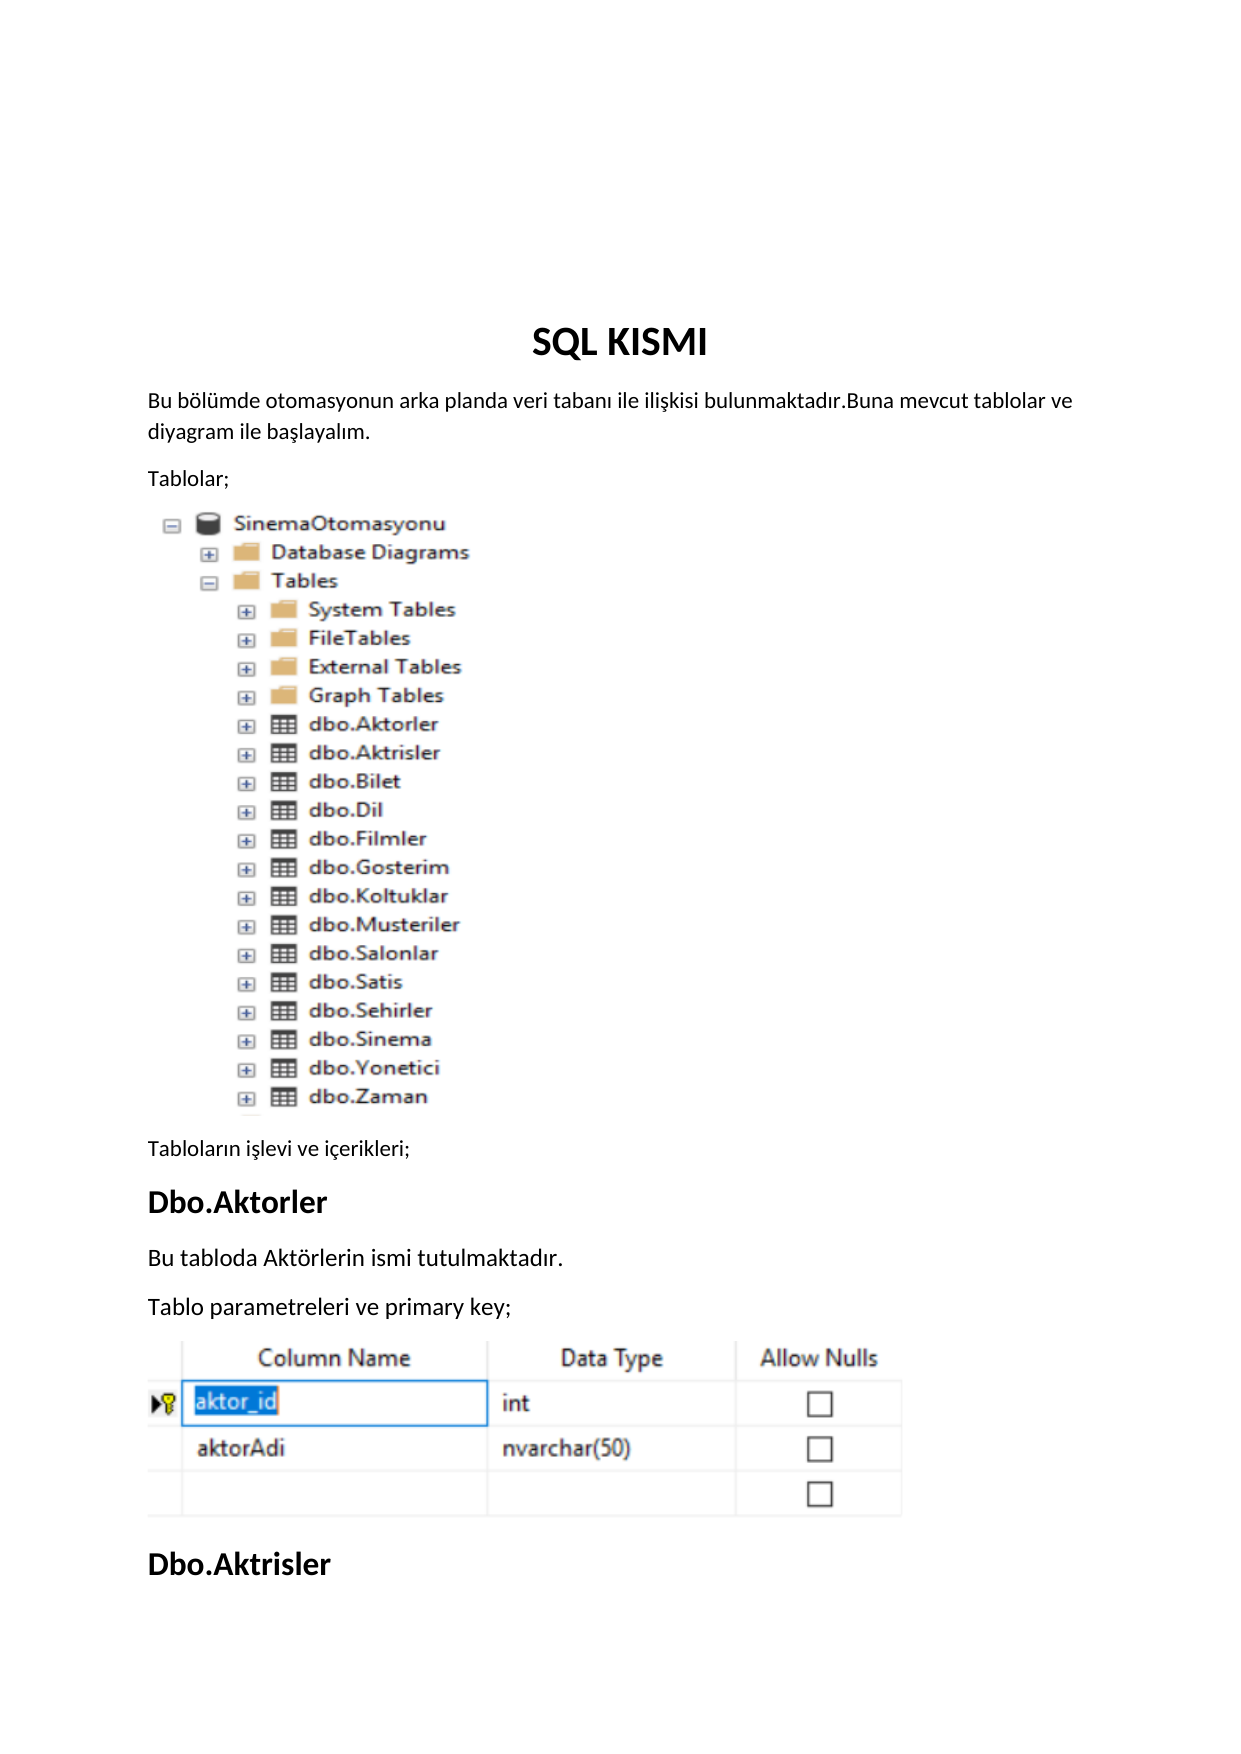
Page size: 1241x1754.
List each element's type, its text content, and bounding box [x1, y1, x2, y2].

text Bu bölümde otomasyonun arka planda veri tabanı ile ilişkisi bulunmaktadır.Buna mevcut tablolar ve diyagram ile başlayalım. [148, 387, 1092, 445]
text Tablo parametreleri ve primary key; [148, 1292, 1092, 1322]
text Dbo.Aktrisler [148, 1543, 1092, 1583]
text SQL KISMI [148, 315, 1092, 366]
picture [147, 1341, 903, 1524]
text Tabloların işlevi ve içerikleri; [148, 1134, 1092, 1162]
text Bu tabloda Aktörlerin ismi tutulmaktadır. [148, 1242, 1092, 1272]
text Tablolar; [148, 464, 1092, 492]
text Dbo.Aktorler [148, 1181, 1092, 1222]
picture [147, 510, 497, 1116]
